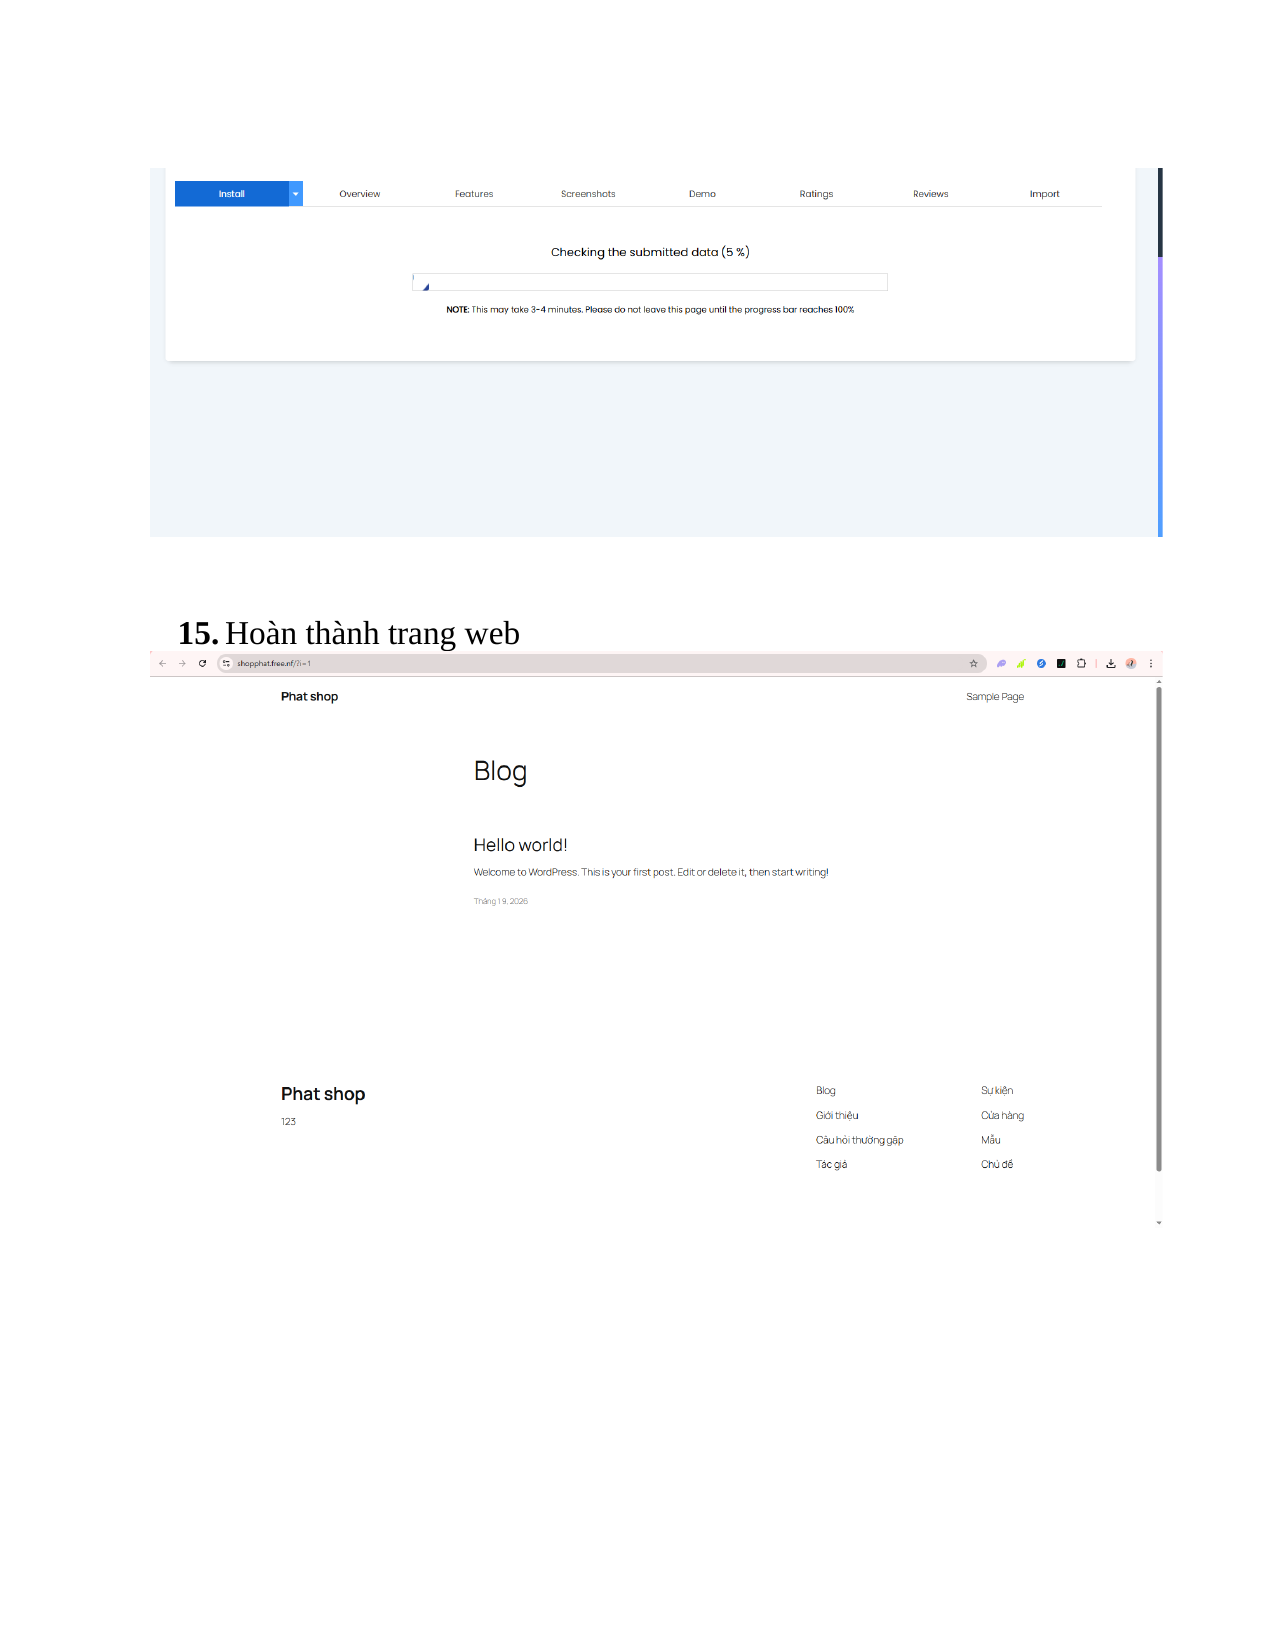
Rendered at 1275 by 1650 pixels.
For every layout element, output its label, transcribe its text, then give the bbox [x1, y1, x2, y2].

picture [150, 168, 1163, 537]
picture [150, 651, 1163, 1228]
list Hoàn thành trang web [177, 613, 1157, 651]
